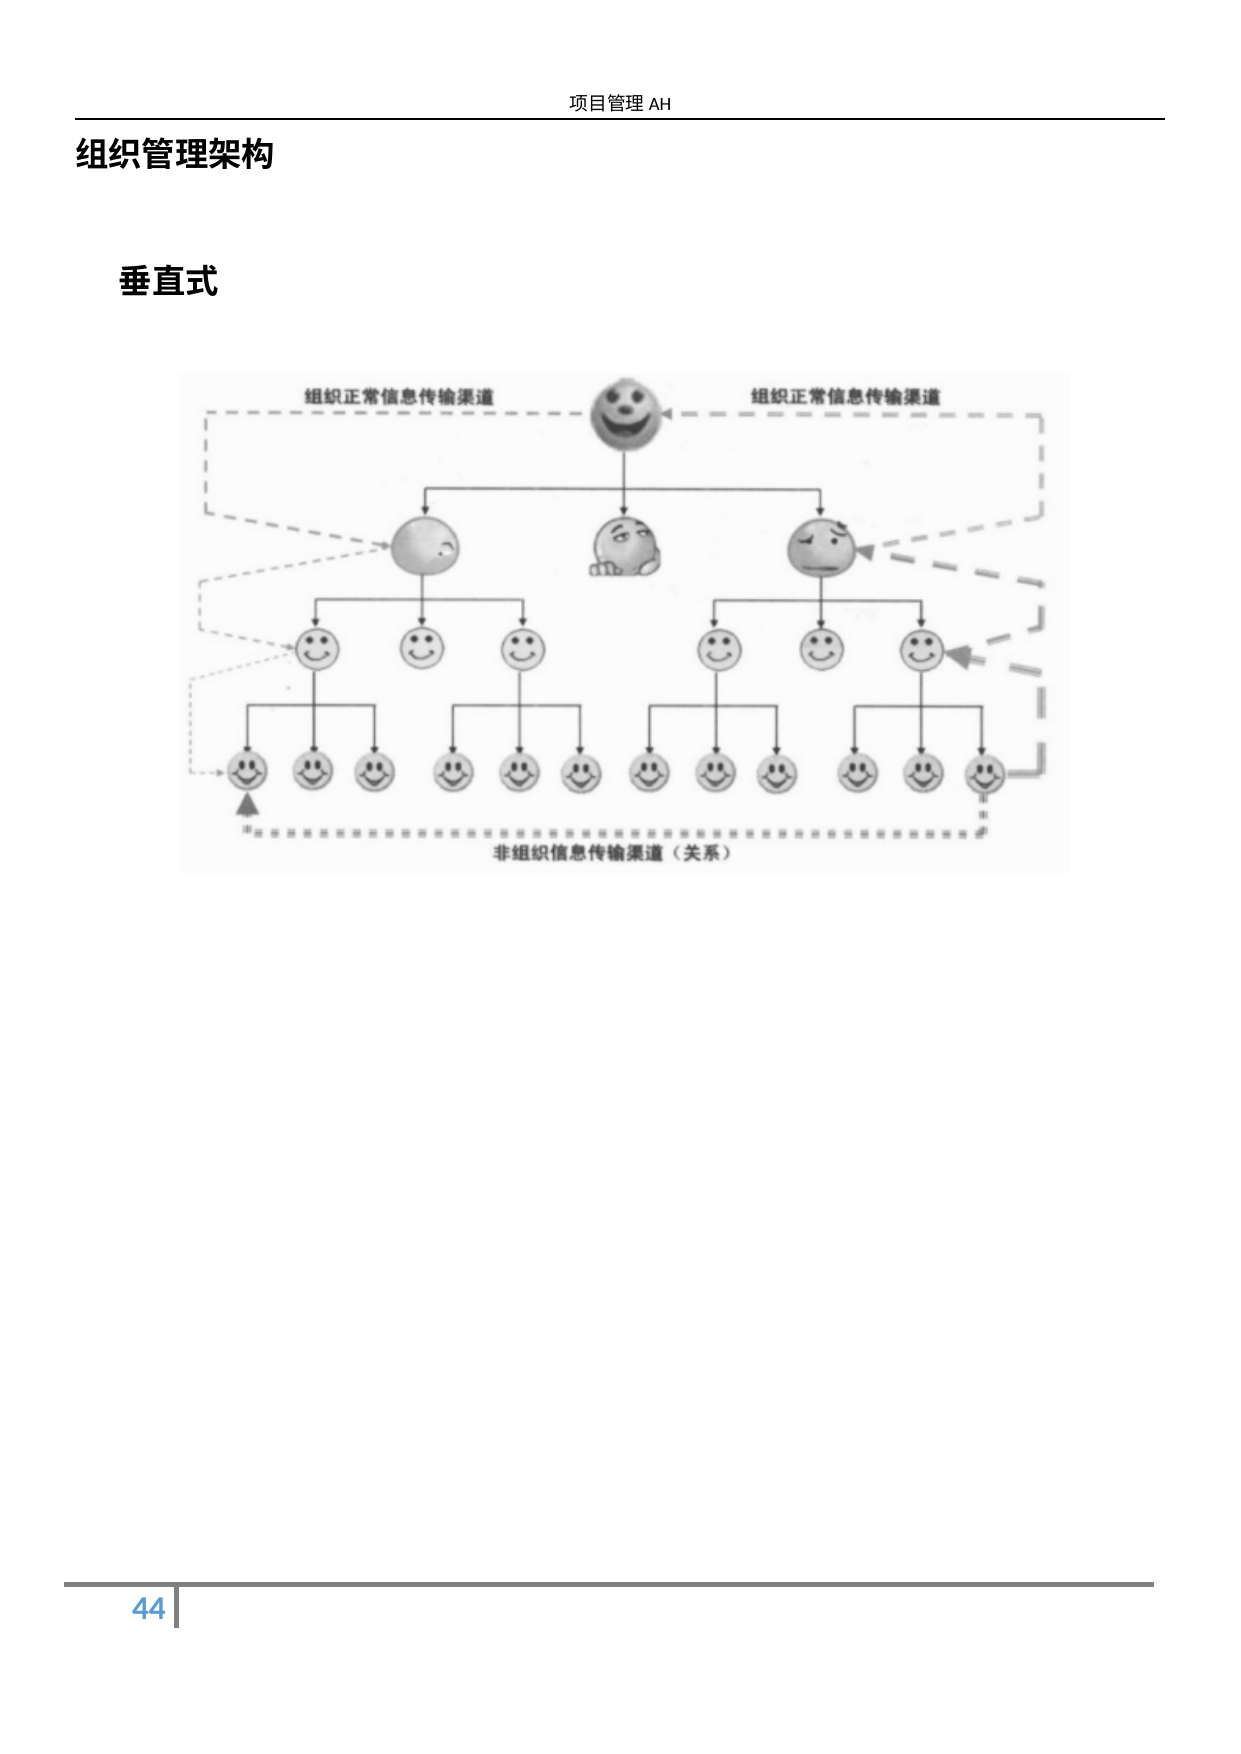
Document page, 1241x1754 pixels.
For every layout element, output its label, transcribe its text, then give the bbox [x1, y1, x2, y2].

subtitle 组织管理架构 [75, 120, 1165, 184]
picture [170, 373, 1071, 873]
subtitle 垂直式 [75, 247, 1165, 312]
